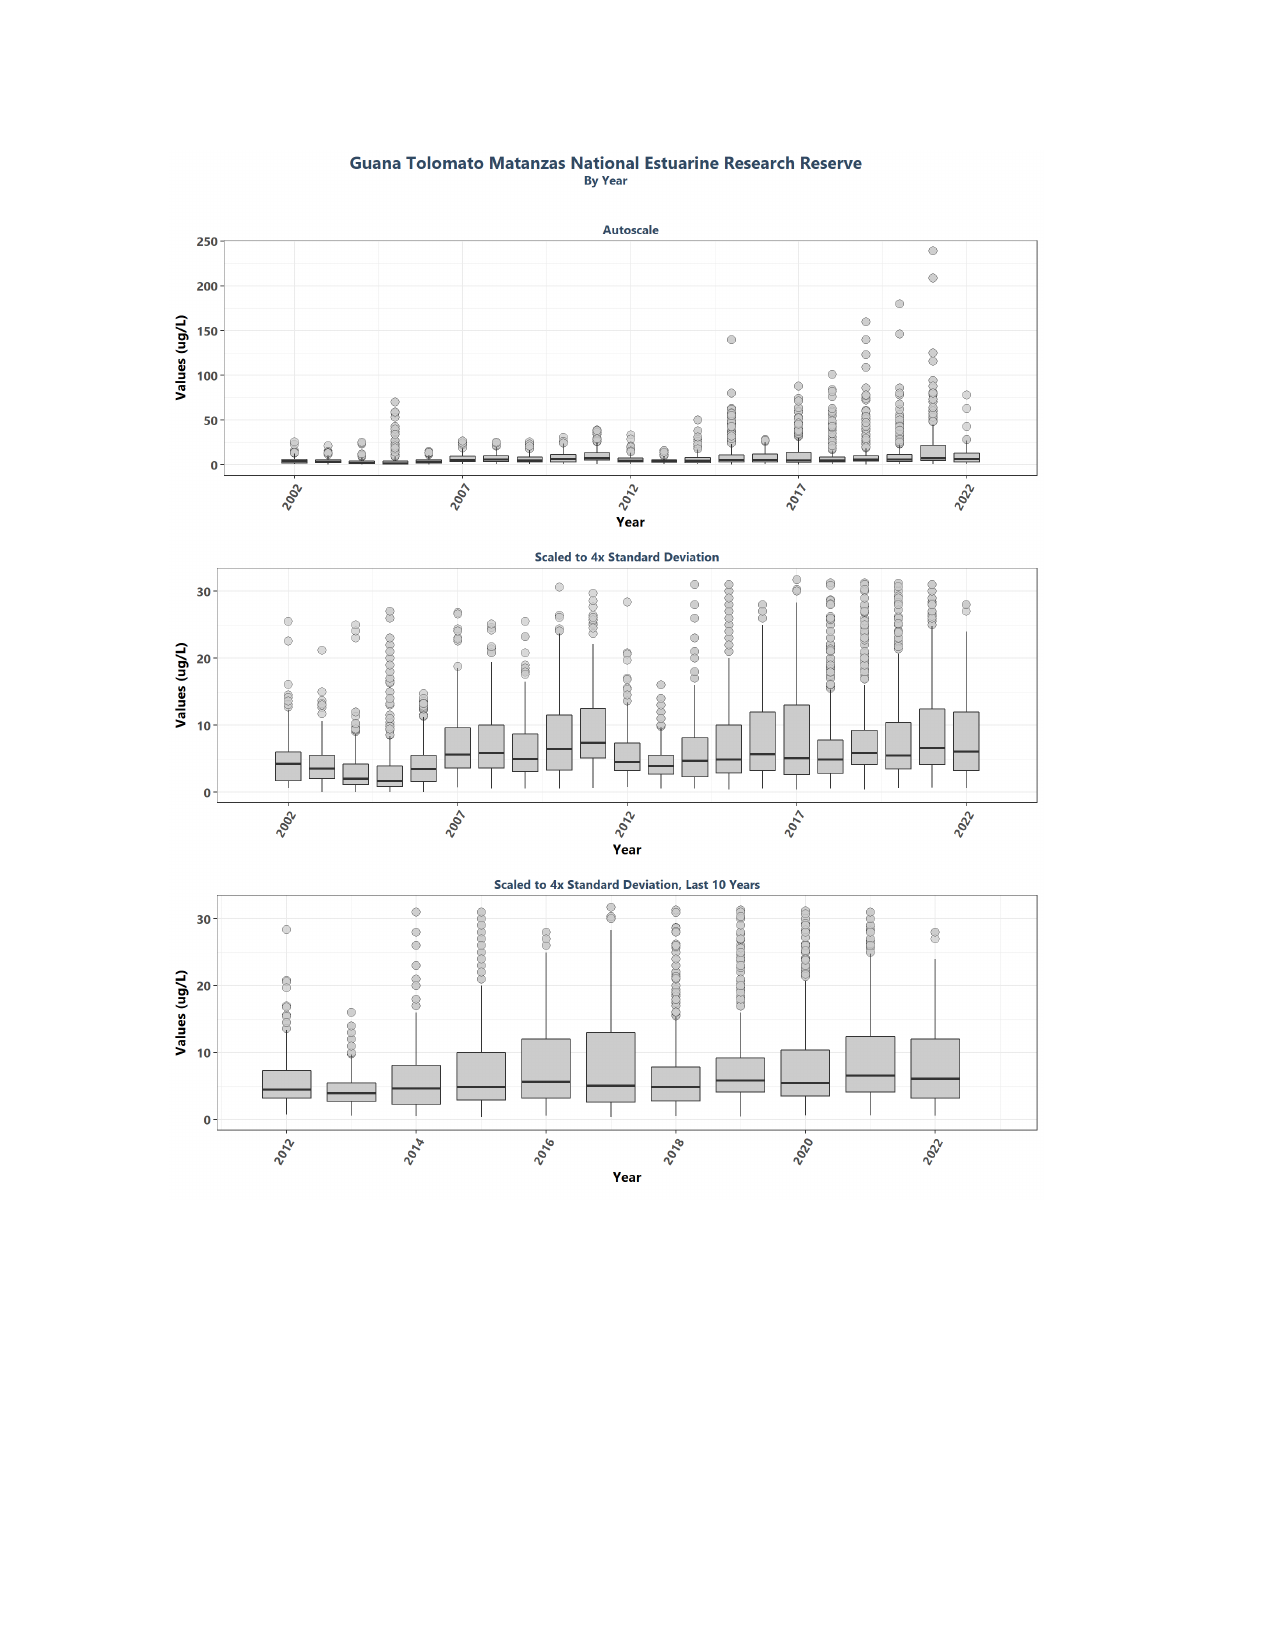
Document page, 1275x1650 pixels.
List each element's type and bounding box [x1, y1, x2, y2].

picture [168, 150, 1044, 1200]
